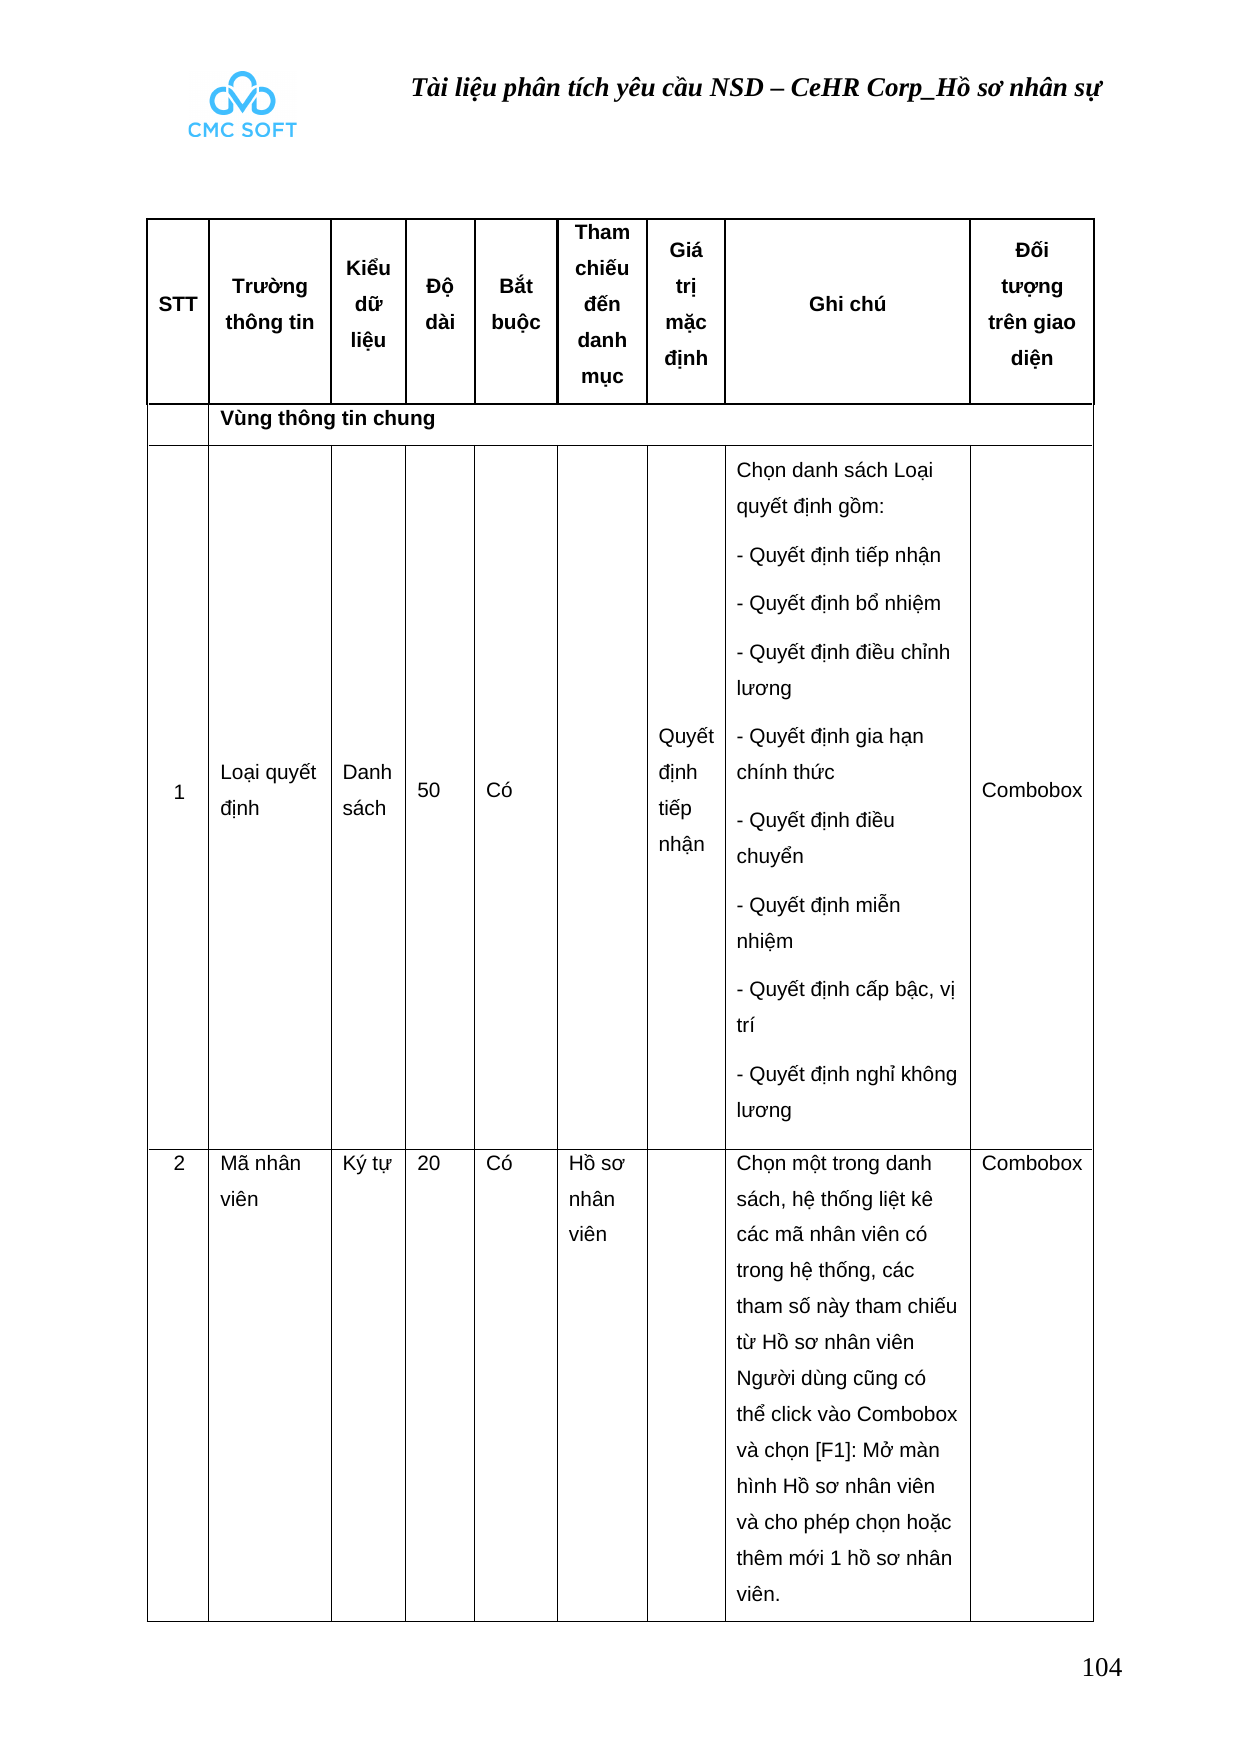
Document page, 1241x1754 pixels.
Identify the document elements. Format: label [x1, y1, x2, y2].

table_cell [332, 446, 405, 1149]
picture [188, 71, 297, 137]
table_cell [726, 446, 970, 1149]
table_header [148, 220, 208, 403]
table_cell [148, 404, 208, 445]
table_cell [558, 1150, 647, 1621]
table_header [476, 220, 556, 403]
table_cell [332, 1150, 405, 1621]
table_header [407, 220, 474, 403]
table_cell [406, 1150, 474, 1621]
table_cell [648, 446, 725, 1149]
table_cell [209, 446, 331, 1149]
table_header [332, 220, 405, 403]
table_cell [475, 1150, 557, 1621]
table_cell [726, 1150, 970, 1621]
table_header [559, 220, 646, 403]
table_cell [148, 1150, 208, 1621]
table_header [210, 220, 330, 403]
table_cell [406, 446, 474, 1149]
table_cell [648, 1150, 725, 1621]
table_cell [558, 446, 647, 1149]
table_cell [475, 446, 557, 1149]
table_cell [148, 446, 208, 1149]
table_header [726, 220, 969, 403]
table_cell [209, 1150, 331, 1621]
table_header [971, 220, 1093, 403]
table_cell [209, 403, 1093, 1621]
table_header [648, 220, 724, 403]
